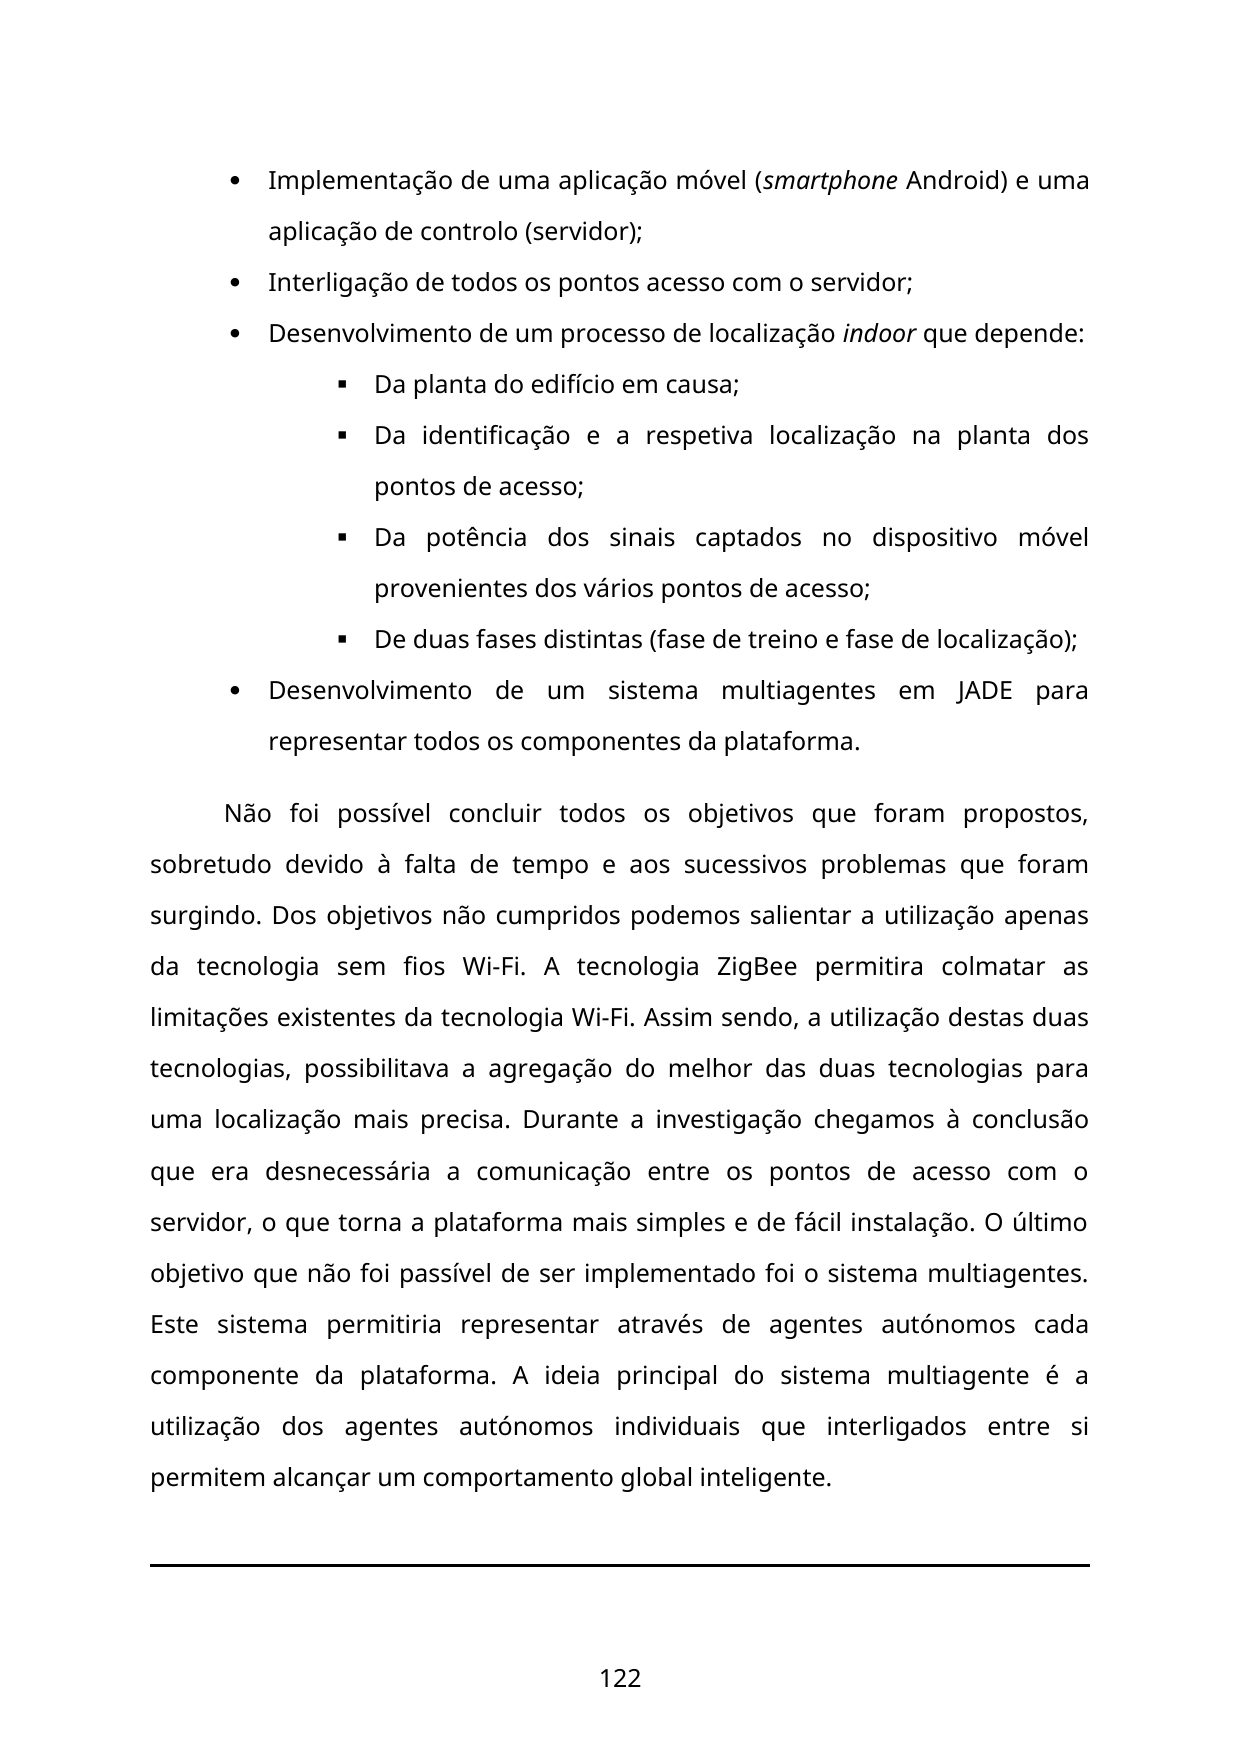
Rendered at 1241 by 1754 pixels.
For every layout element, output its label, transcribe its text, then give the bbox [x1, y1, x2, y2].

list Desenvolvimento de um sistema multiagentes em JADE para representar todos os componentes da plataforma. [231, 673, 1090, 758]
list Da planta do edifício em causa; [336, 367, 1090, 401]
list Interligação de todos os pontos acesso com o servidor; [231, 264, 1090, 299]
list Da potência dos sinais captados no dispositivo móvel provenientes dos vários pontos de acesso; [336, 520, 1090, 605]
list Da identificação e a respetiva localização na planta dos pontos de acesso; [336, 418, 1090, 503]
list De duas fases distintas (fase de treino e fase de localização); [336, 622, 1090, 656]
list Implementação de uma aplicação móvel (smartphone Android) e uma aplicação de controlo (servidor); [231, 162, 1090, 248]
list Desenvolvimento de um processo de localização indoor que depende: [231, 316, 1090, 350]
text Não foi possível concluir todos os objetivos que foram propostos, sobretudo devido à falta de tempo e aos sucessivos problemas que foram surgindo. Dos objetivos não cumpridos podemos salientar a utilização apenas da tecnologia sem fios Wi-Fi. A tecnologia ZigBee permitira colmatar as limitações existentes da tecnologia Wi-Fi. Assim sendo, a utilização destas duas tecnologias, possibilitava a agregação do melhor das duas tecnologias para uma localização mais precisa. Durante a investigação chegamos à conclusão que era desnecessária a comunicação entre os pontos de acesso com o servidor, o que torna a plataforma mais simples e de fácil instalação. O último objetivo que não foi passível de ser implementado foi o sistema multiagentes. Este sistema permitiria representar através de agentes autónomos cada componente da plataforma. A ideia principal do sistema multiagente é a utilização dos agentes autónomos individuais que interligados entre si permitem alcançar um comportamento global inteligente. [150, 796, 1090, 1493]
